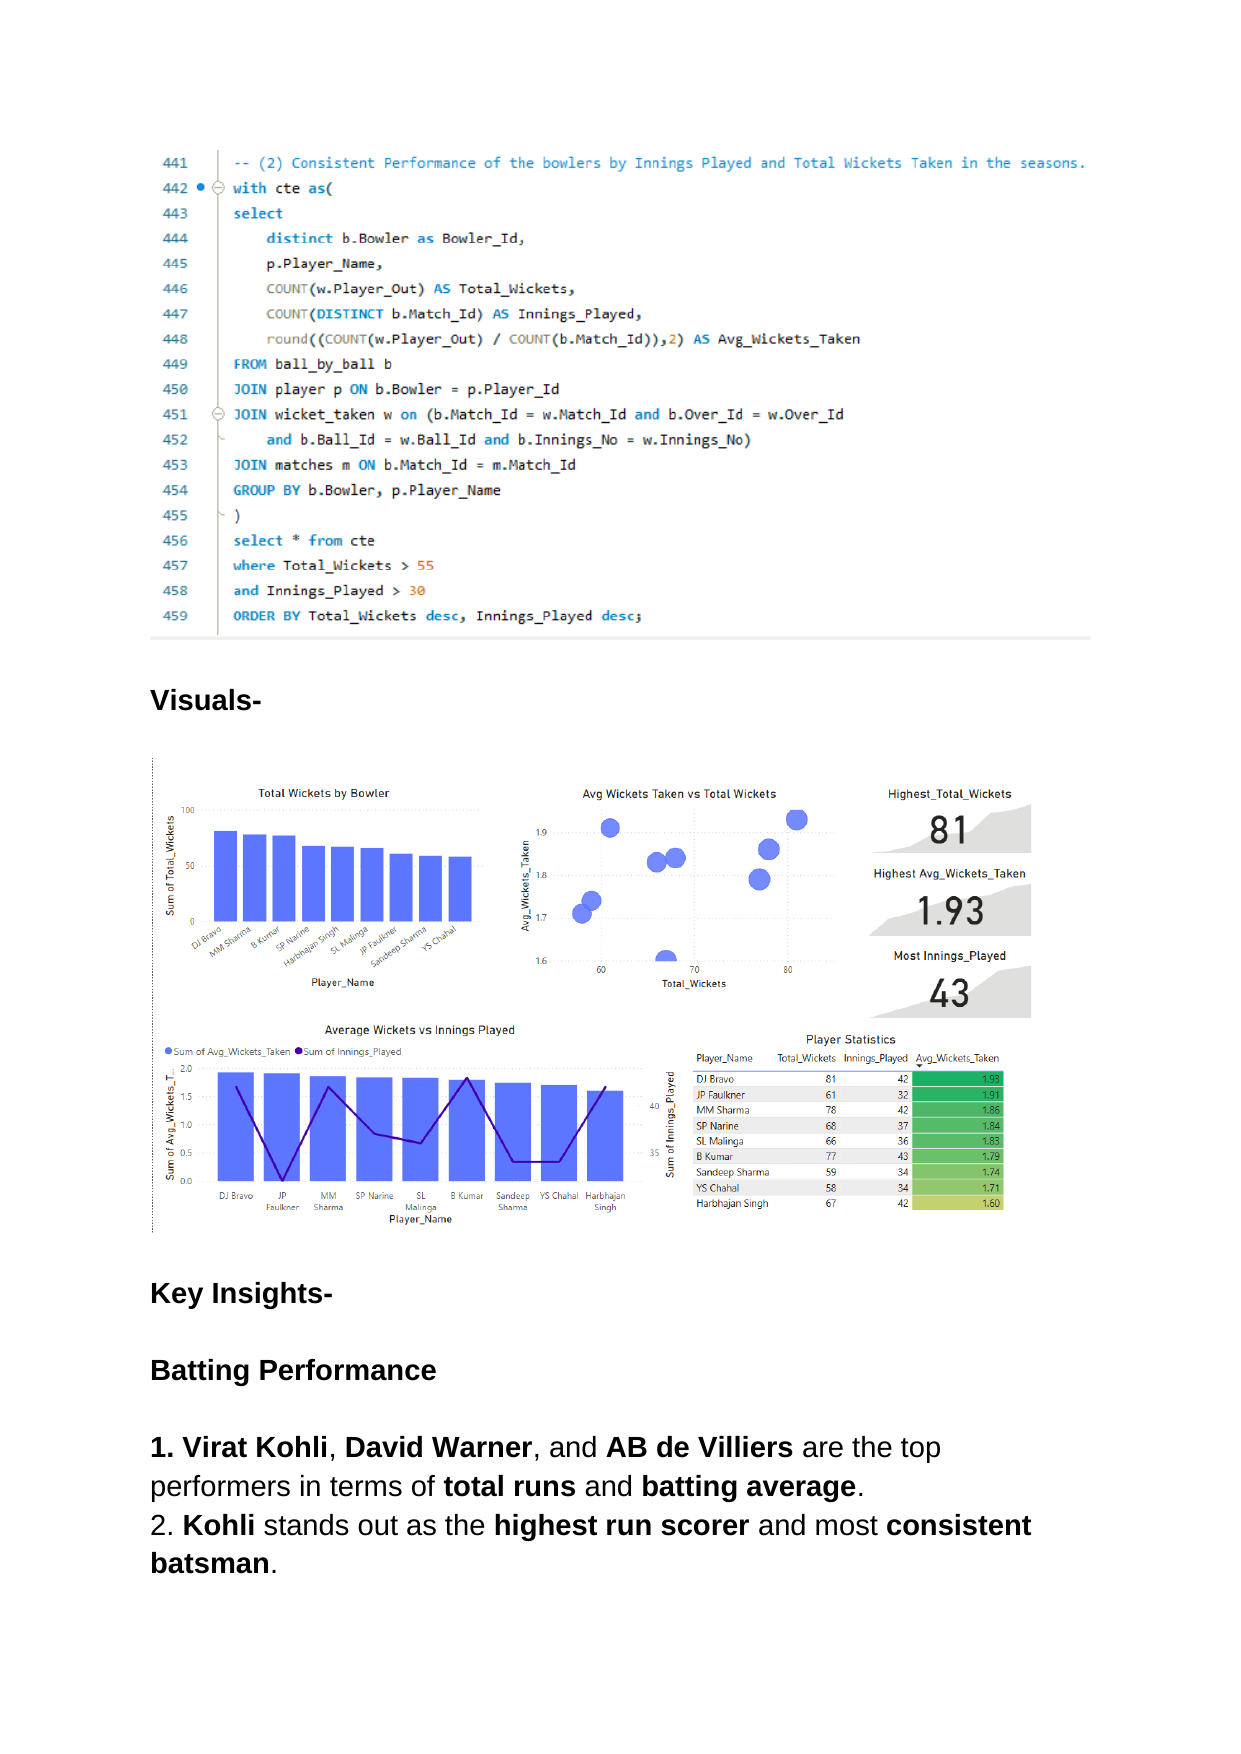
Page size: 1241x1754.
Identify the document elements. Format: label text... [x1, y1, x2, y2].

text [150, 1233, 1090, 1579]
picture [150, 150, 1091, 640]
picture [150, 758, 1091, 1233]
